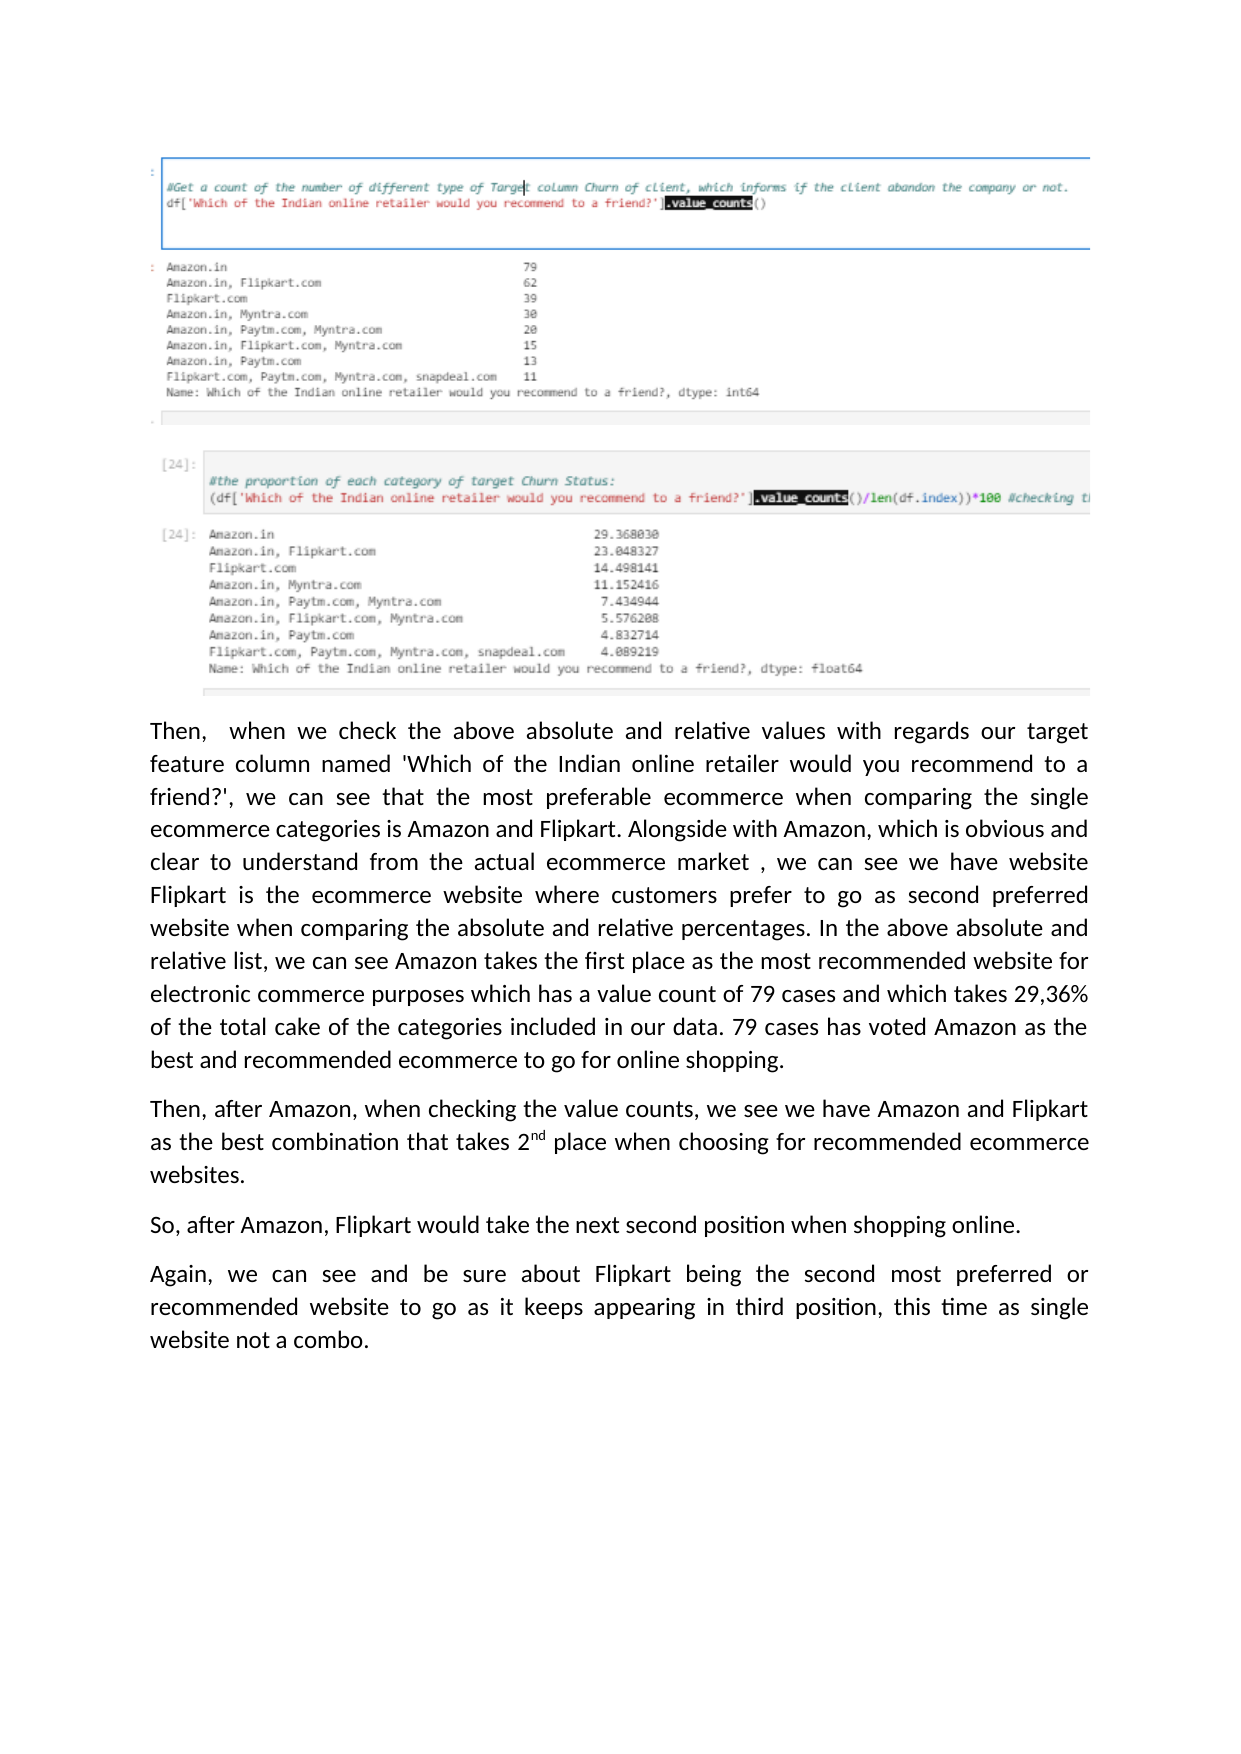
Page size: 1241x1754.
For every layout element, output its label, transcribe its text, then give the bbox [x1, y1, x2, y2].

text Then, after Amazon, when checking the value counts, we see we have Amazon and Flipkart as the best combination that takes 2nd place when choosing for recommended ecommerce websites. [150, 1094, 1090, 1190]
text Then, when we check the above absolute and relative values with regards our target feature column named 'Which of the Indian online retailer would you recommend to a friend?', we can see that the most preferable ecommerce when comparing the single ecommerce categories is Amazon and Flipkart. Alongside with Amazon, which is obvious and clear to understand from the actual ecommerce market , we can see we have website Flipkart is the ecommerce website where customers prefer to go as second preferred website when comparing the absolute and relative percentages. In the above absolute and relative list, we can see Amazon takes the first place as the most recommended website for electronic commerce purposes which has a value count of 79 cases and which takes 29,36% of the total cake of the categories included in our data. 79 cases has voted Amazon as the best and recommended ecommerce to go for online shopping. [150, 715, 1090, 1074]
text Again, we can see and be sure about Flipkart being the second most preferred or recommended website to go as it keeps appearing in third position, this time as single website not a combo. [150, 1259, 1090, 1355]
picture [150, 443, 1091, 696]
text So, after Amazon, Flipkart would take the next second position when shopping online. [150, 1209, 1090, 1239]
picture [150, 150, 1091, 425]
